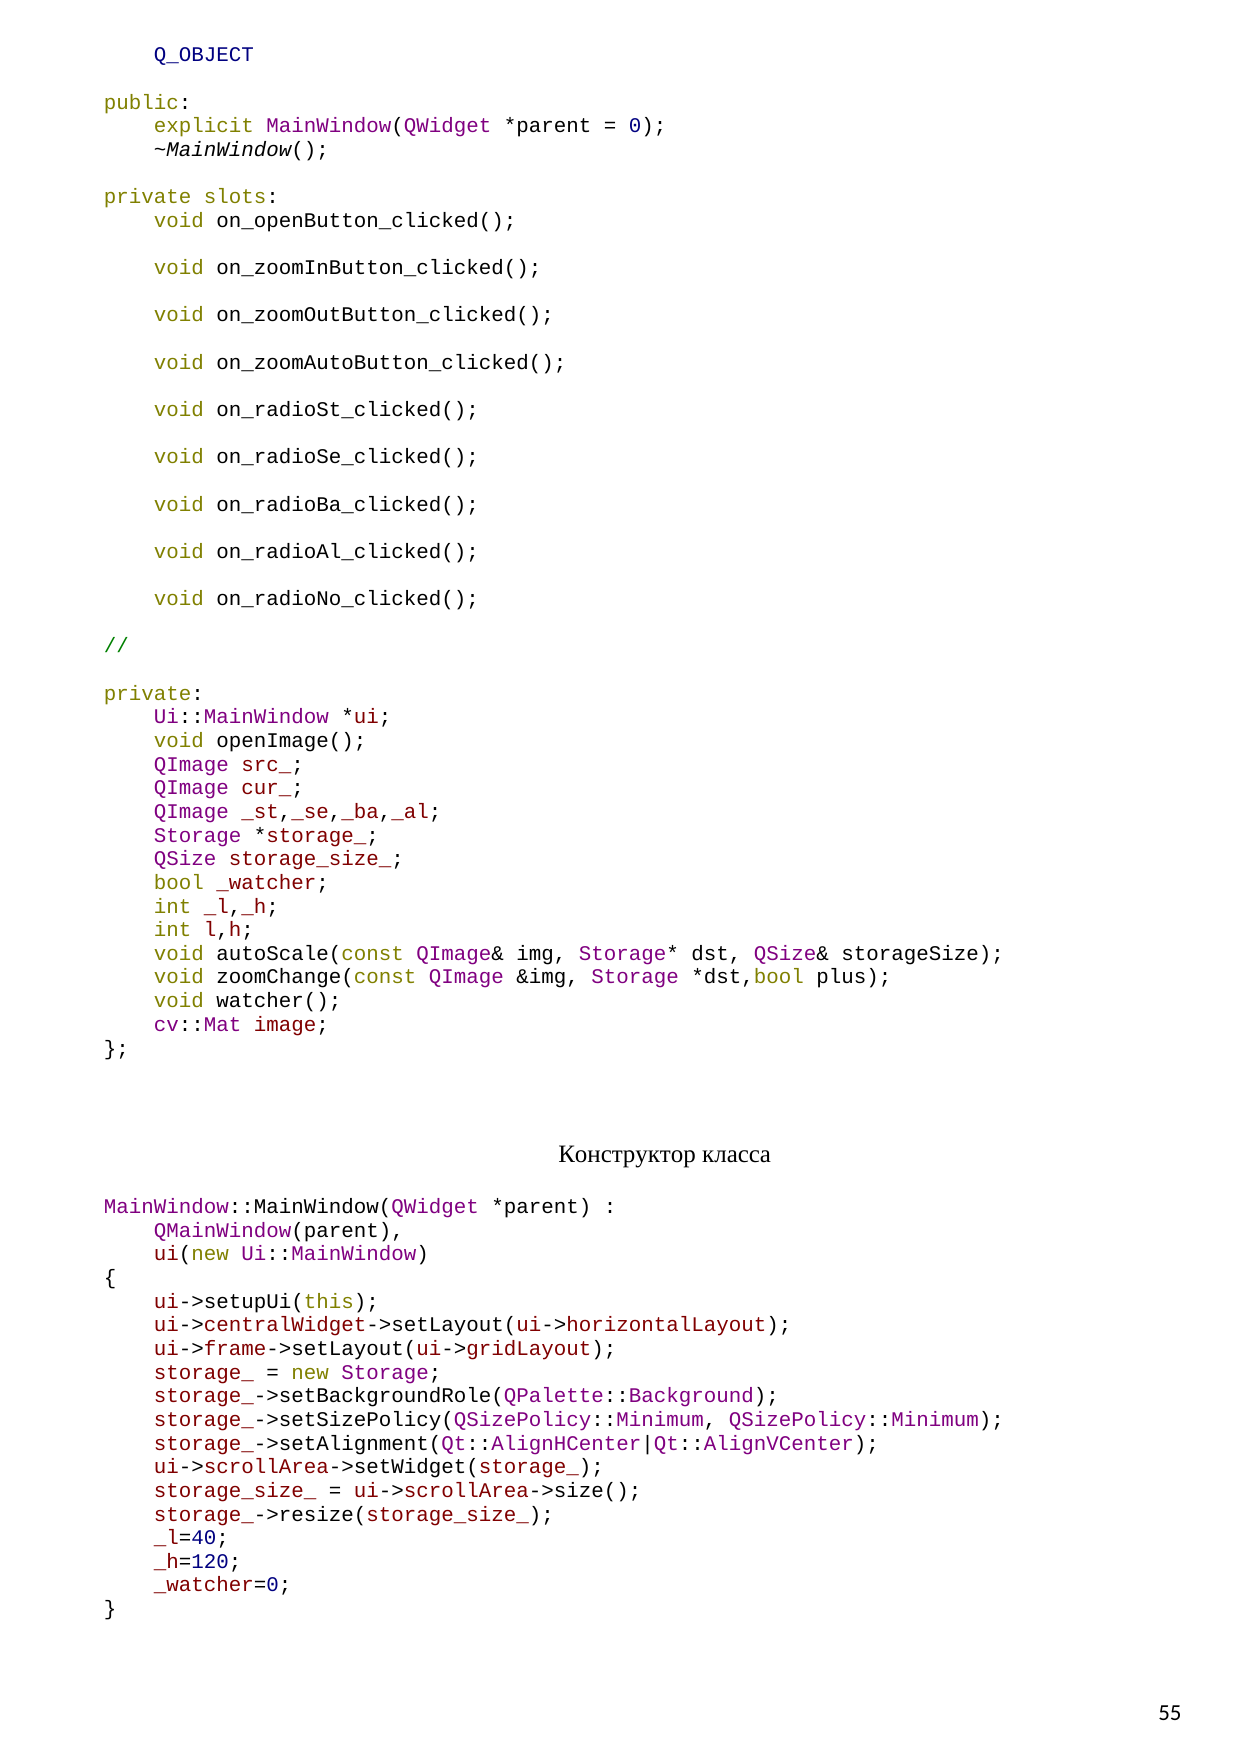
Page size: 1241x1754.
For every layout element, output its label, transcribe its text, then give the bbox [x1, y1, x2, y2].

text storage_->setAlignment(Qt::AlignHCenter|Qt::AlignVCenter); [103, 1433, 1181, 1456]
text void on_radioNo_clicked(); [103, 588, 1181, 612]
text Ui::MainWindow *ui; [103, 706, 1181, 730]
text _h=120; [103, 1551, 1181, 1574]
text void watcher(); [103, 990, 1181, 1014]
text storage_->resize(storage_size_); [103, 1503, 1181, 1527]
text QImage src_; [103, 754, 1181, 777]
text cv::Mat image; [103, 1014, 1181, 1037]
text }; [103, 1037, 1181, 1061]
text MainWindow::MainWindow(QWidget *parent) : [103, 1196, 1181, 1220]
text Конструктор класса [89, 1139, 1196, 1167]
text Q_OBJECT [103, 44, 1181, 68]
text explicit MainWindow(QWidget *parent = 0); [103, 115, 1181, 139]
text void on_radioSe_clicked(); [103, 446, 1181, 470]
text storage_->setSizePolicy(QSizePolicy::Minimum, QSizePolicy::Minimum); [103, 1409, 1181, 1433]
text // [103, 636, 1181, 659]
text } [103, 1598, 1181, 1622]
text void openImage(); [103, 730, 1181, 754]
text _l=40; [103, 1527, 1181, 1551]
text storage_->setBackgroundRole(QPalette::Background); [103, 1385, 1181, 1409]
text private: [103, 683, 1181, 706]
text void on_radioBa_clicked(); [103, 494, 1181, 517]
text storage_ = new Storage; [103, 1362, 1181, 1385]
text ui->centralWidget->setLayout(ui->horizontalLayout); [103, 1314, 1181, 1338]
text QSize storage_size_; [103, 848, 1181, 872]
text void autoScale(const QImage& img, Storage* dst, QSize& storageSize); [103, 943, 1181, 967]
text void on_openButton_clicked(); [103, 210, 1181, 233]
text void zoomChange(const QImage &img, Storage *dst,bool plus); [103, 967, 1181, 990]
text private slots: [103, 186, 1181, 210]
text void on_radioSt_clicked(); [103, 399, 1181, 423]
text QImage cur_; [103, 777, 1181, 801]
text ui->scrollArea->setWidget(storage_); [103, 1456, 1181, 1480]
text void on_zoomInButton_clicked(); [103, 257, 1181, 281]
text ui->setupUi(this); [103, 1291, 1181, 1314]
text QMainWindow(parent), [103, 1220, 1181, 1243]
text _watcher=0; [103, 1574, 1181, 1598]
text int _l,_h; [103, 896, 1181, 919]
text ui->frame->setLayout(ui->gridLayout); [103, 1338, 1181, 1362]
text void on_radioAl_clicked(); [103, 541, 1181, 564]
text public: [103, 92, 1181, 115]
text int l,h; [103, 919, 1181, 943]
text Storage *storage_; [103, 825, 1181, 848]
text void on_zoomAutoButton_clicked(); [103, 352, 1181, 375]
text bool _watcher; [103, 872, 1181, 896]
text ~MainWindow(); [103, 139, 1181, 163]
text storage_size_ = ui->scrollArea->size(); [103, 1480, 1181, 1503]
text ui(new Ui::MainWindow) [103, 1243, 1181, 1267]
text { [103, 1267, 1181, 1291]
text void on_zoomOutButton_clicked(); [103, 304, 1181, 328]
text QImage _st,_se,_ba,_al; [103, 801, 1181, 825]
